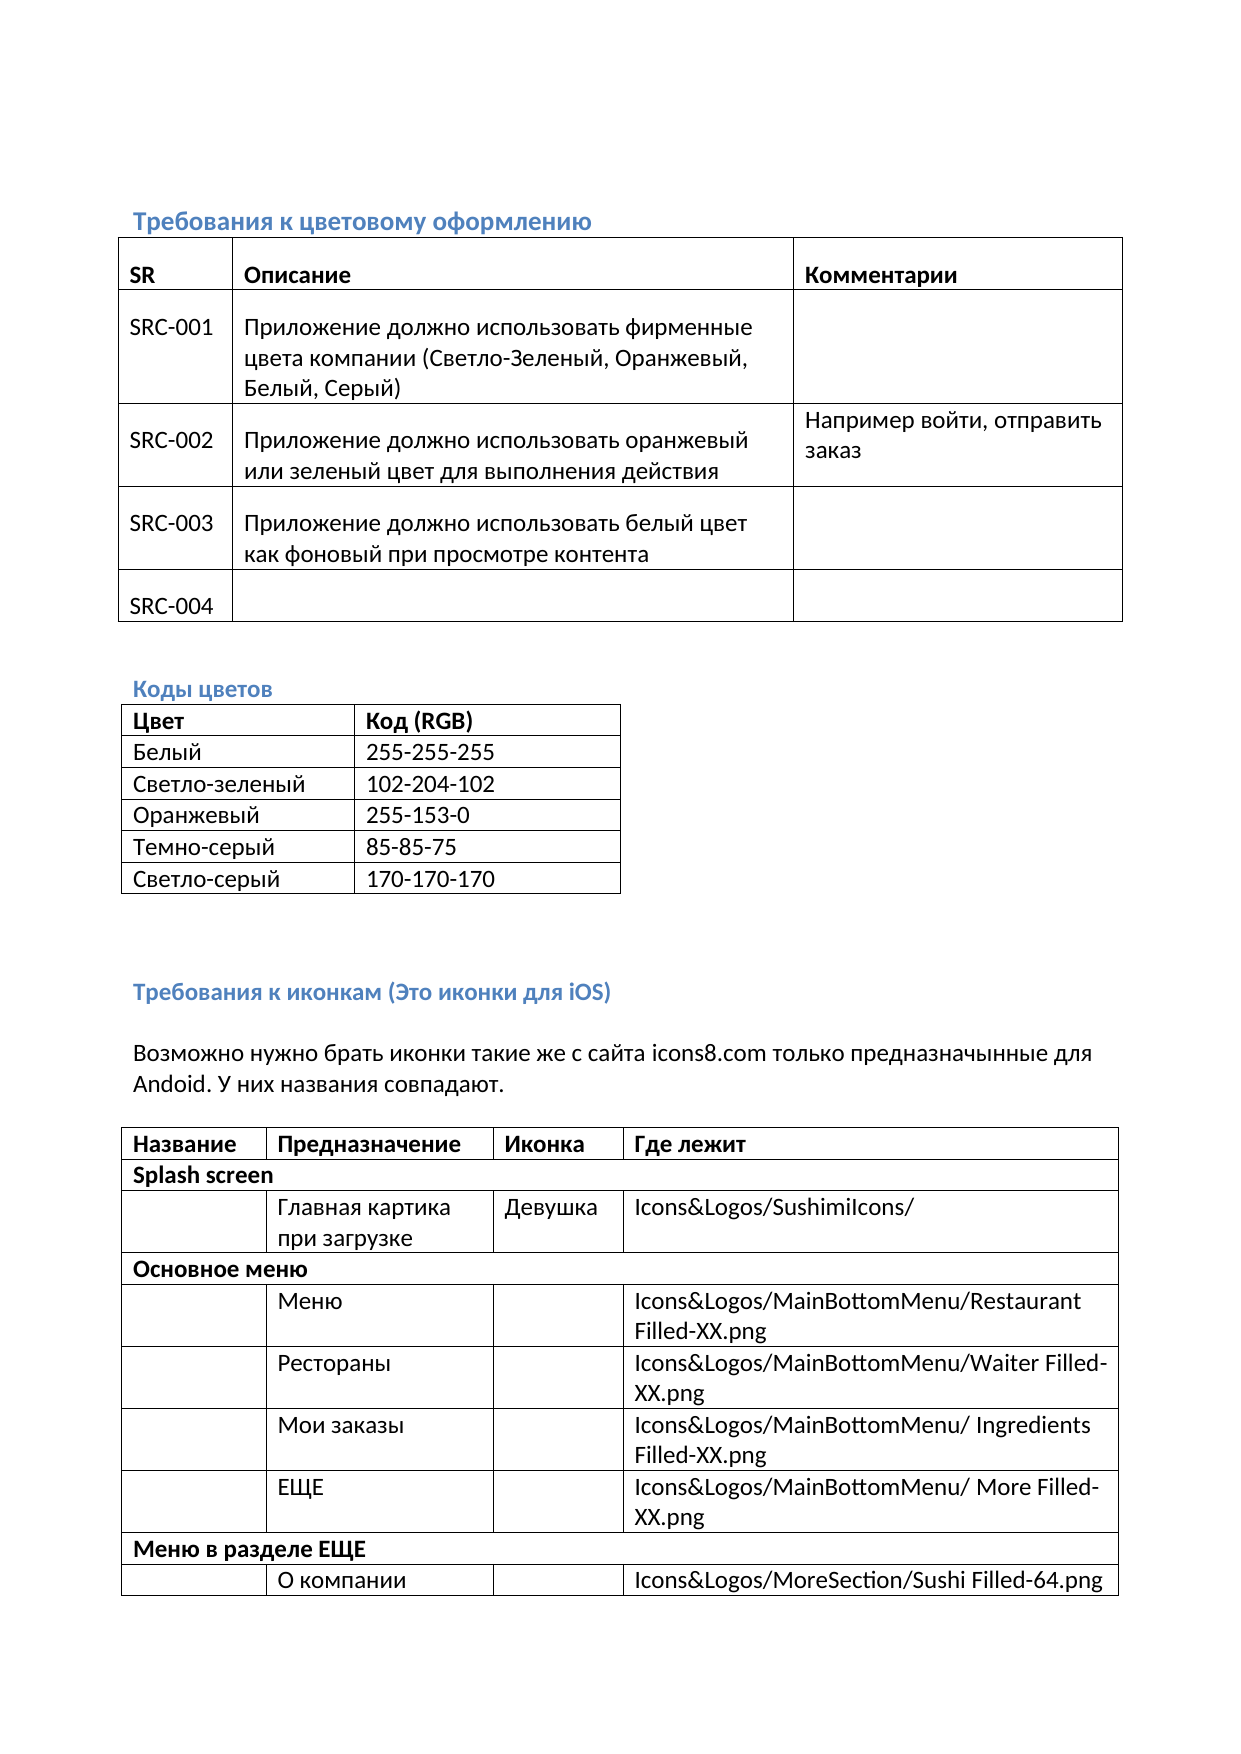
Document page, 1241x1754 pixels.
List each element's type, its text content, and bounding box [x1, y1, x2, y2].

table_cell Например войти, отправить заказ [794, 404, 1122, 486]
table_cell Оранжевый [122, 800, 354, 830]
subtitle Коды цветов [133, 673, 1108, 704]
table_cell Темно-серый [122, 831, 354, 862]
table_cell Приложение должно использовать оранжевый или зеленый цвет для выполнения действия [233, 404, 793, 486]
table_cell Icons&Logos/MainBottomMenu/Waiter Filled-XX.png [624, 1347, 1118, 1408]
table_cell Светло-зеленый [122, 768, 354, 798]
table_cell 85-85-75 [355, 831, 620, 862]
table_cell Рестораны [267, 1347, 493, 1408]
table_cell Девушка [494, 1191, 623, 1252]
table_cell [233, 570, 793, 621]
table_cell SRC-004 [119, 570, 232, 621]
table_header Предназначение [267, 1128, 493, 1158]
table_cell [122, 1565, 266, 1595]
table_header Цвет [122, 705, 354, 735]
table_cell Splash screen [122, 1160, 1118, 1190]
table_cell 102-204-102 [355, 768, 620, 798]
table_cell [122, 1285, 266, 1346]
table_cell [122, 1347, 266, 1408]
table_cell [494, 1409, 623, 1470]
table_cell SRC-003 [119, 487, 232, 568]
table_cell [122, 1471, 266, 1532]
table_cell Icons&Logos/MainBottomMenu/ More Filled-XX.png [624, 1471, 1118, 1532]
table_header Код (RGB) [355, 705, 620, 735]
table_cell ЕЩЕ [267, 1471, 493, 1532]
table_cell Белый [122, 736, 354, 767]
text Возможно нужно брать иконки такие же с сайта icons8.com только предназначынные для Andoid. У них названия совпадают. [133, 1037, 1108, 1098]
table_header SR [119, 238, 232, 289]
table_cell SRC-002 [119, 404, 232, 486]
table_header Где лежит [624, 1128, 1118, 1158]
table_cell 255-255-255 [355, 736, 620, 767]
table_cell Меню [267, 1285, 493, 1346]
table_cell Мои заказы [267, 1409, 493, 1470]
table_cell Icons&Logos/MainBottomMenu/ Ingredients Filled-XX.png [624, 1409, 1118, 1470]
table_cell [494, 1285, 623, 1346]
table_cell 255-153-0 [355, 800, 620, 830]
table_cell Светло-серый [122, 863, 354, 893]
table_cell Приложение должно использовать фирменные цвета компании (Светло-Зеленый, Оранжевый, Белый, Серый) [233, 290, 793, 403]
table_cell [494, 1347, 623, 1408]
table_cell [794, 570, 1122, 621]
table_cell [794, 487, 1122, 568]
table_cell Icons&Logos/MoreSection/Sushi Filled-64.png [624, 1565, 1118, 1595]
table_cell [794, 290, 1122, 403]
table_cell Меню в разделе ЕЩЕ [122, 1533, 1118, 1564]
table_cell О компании [267, 1565, 493, 1595]
table_cell Icons&Logos/MainBottomMenu/Restaurant Filled-XX.png [624, 1285, 1118, 1346]
table_cell [122, 1409, 266, 1470]
table_header Иконка [494, 1128, 623, 1158]
table_header Название [122, 1128, 266, 1158]
table_cell Icons&Logos/SushimiIcons/ [624, 1191, 1118, 1252]
table_cell Приложение должно использовать белый цвет как фоновый при просмотре контента [233, 487, 793, 568]
table_cell [494, 1471, 623, 1532]
table_header Комментарии [794, 238, 1122, 289]
subtitle Требования к цветовому оформлению [133, 204, 1108, 237]
table_cell [122, 1191, 266, 1252]
table_cell 170-170-170 [355, 863, 620, 893]
table_cell Главная картика при загрузке [267, 1191, 493, 1252]
table_header Описание [233, 238, 793, 289]
table_cell [494, 1565, 623, 1595]
table_cell SRC-001 [119, 290, 232, 403]
subtitle Требования к иконкам (Это иконки для iOS) [133, 976, 1108, 1007]
table_cell Основное меню [122, 1253, 1118, 1284]
